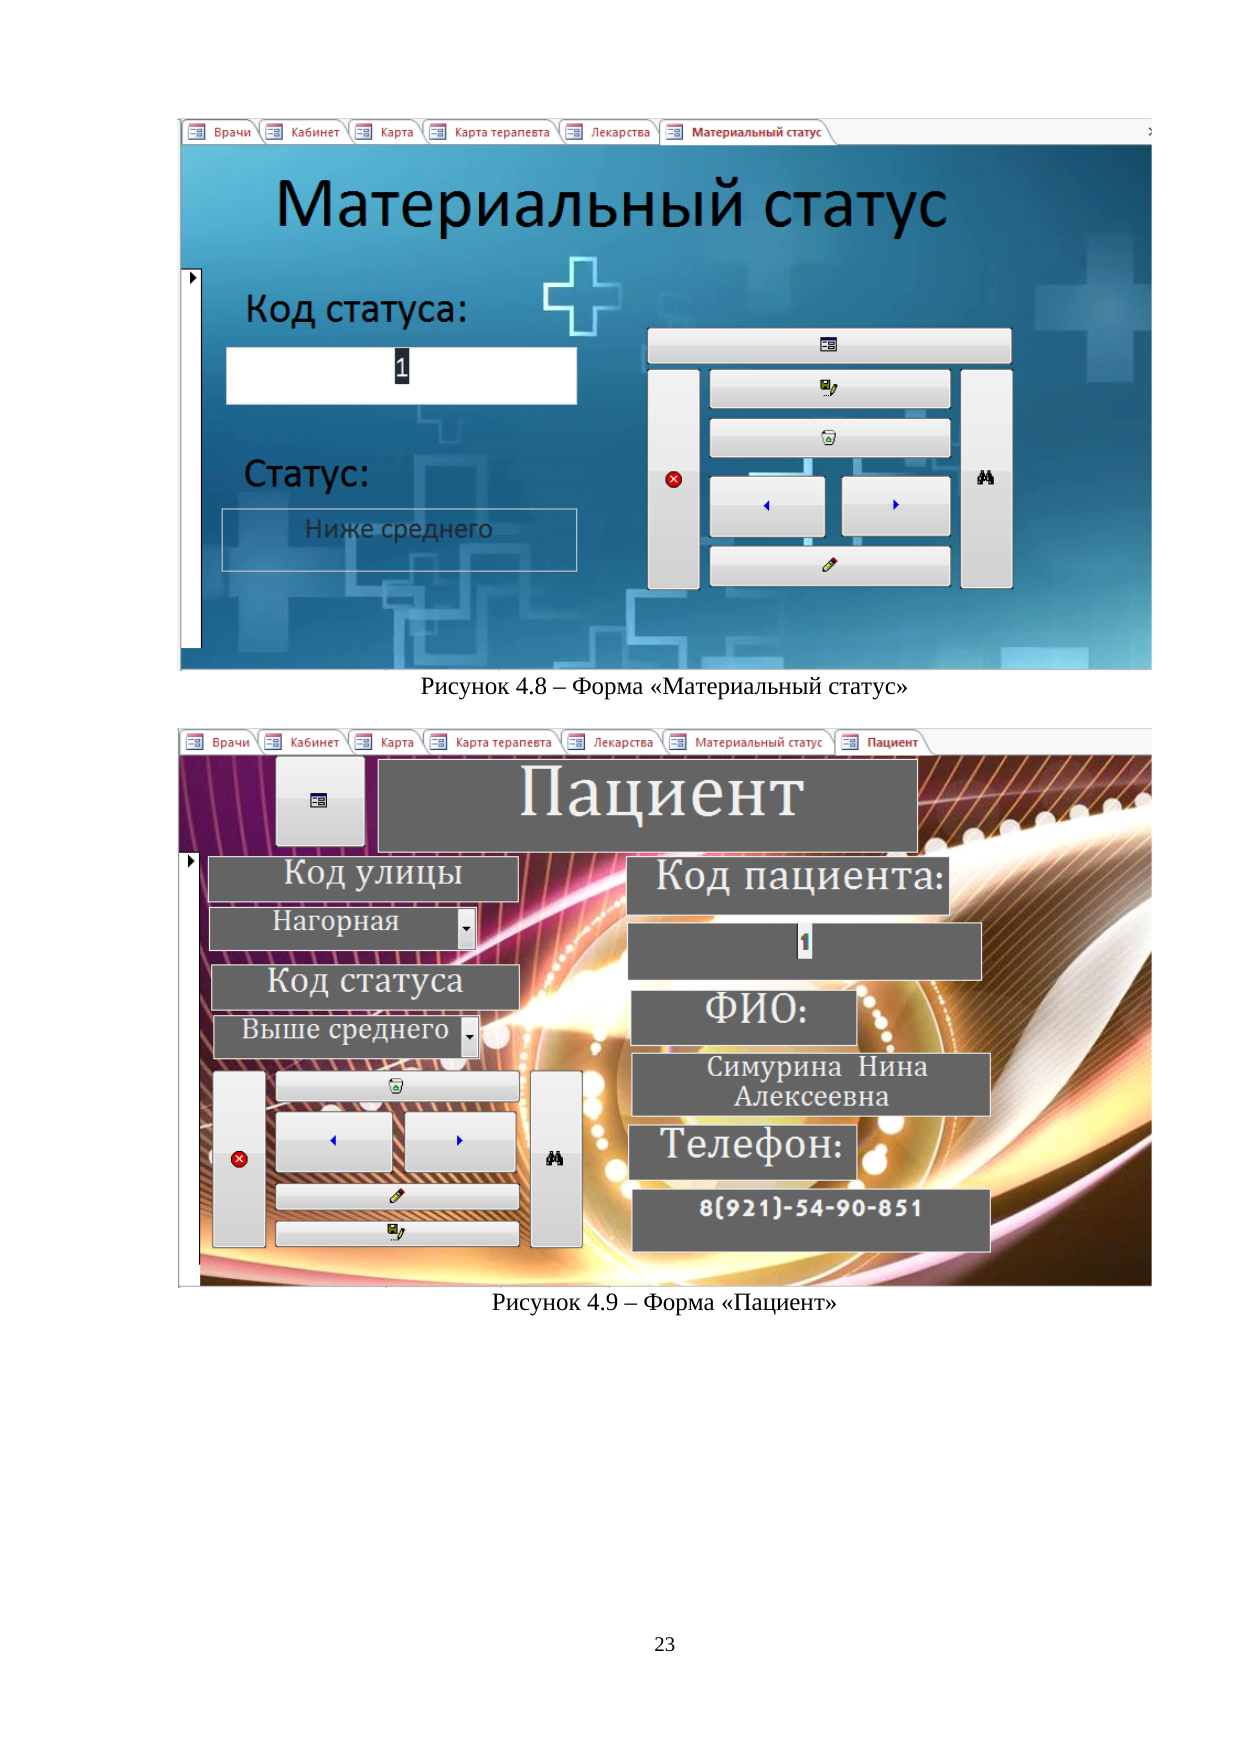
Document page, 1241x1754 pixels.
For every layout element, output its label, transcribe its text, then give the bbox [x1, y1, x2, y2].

text Рисунок 4.9 – Форма «Пациент» [177, 1288, 1152, 1316]
text Рисунок 4.8 – Форма «Материальный статус» [177, 671, 1152, 699]
picture [177, 728, 1152, 1288]
picture [177, 118, 1152, 671]
